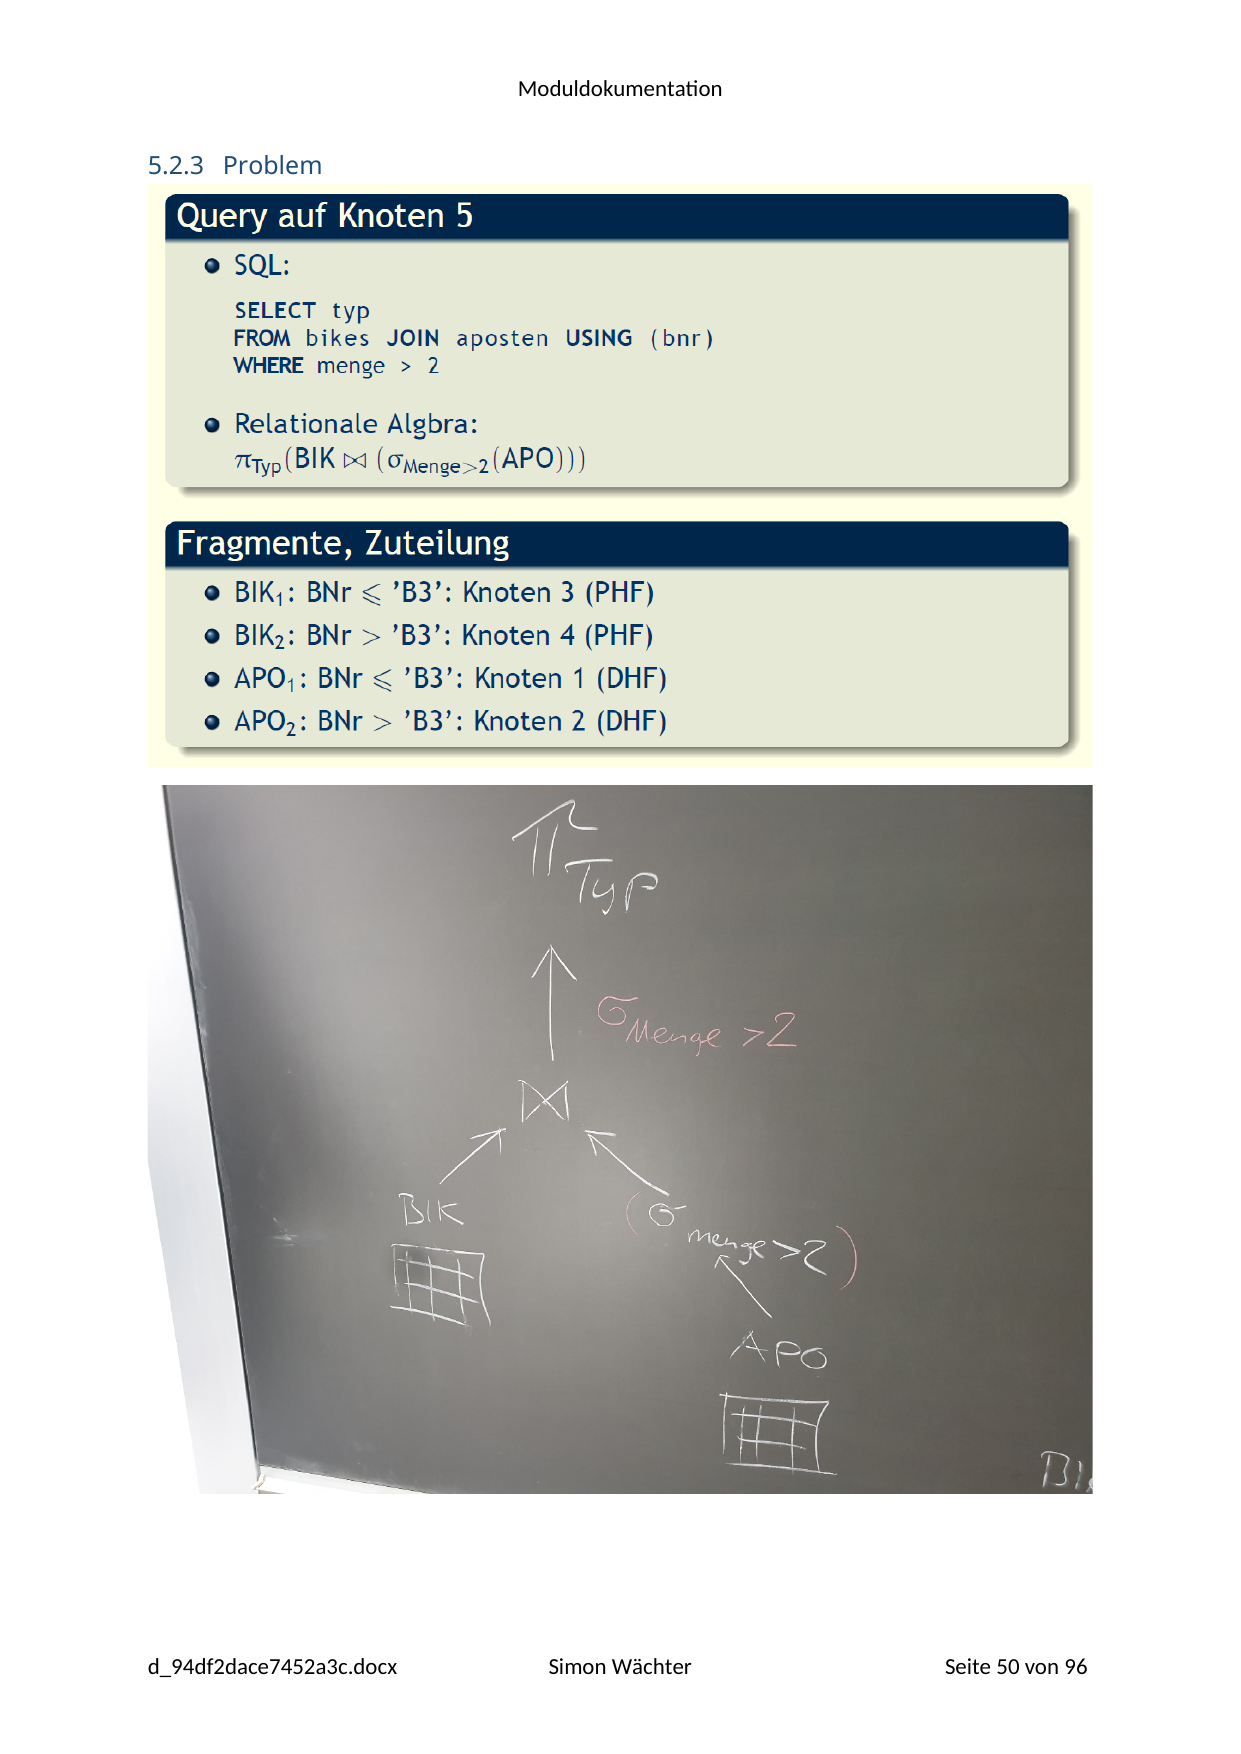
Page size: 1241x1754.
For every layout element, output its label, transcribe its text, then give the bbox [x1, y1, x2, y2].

subtitle Problem [148, 148, 1093, 182]
picture [147, 184, 1093, 767]
picture [147, 785, 1093, 1494]
